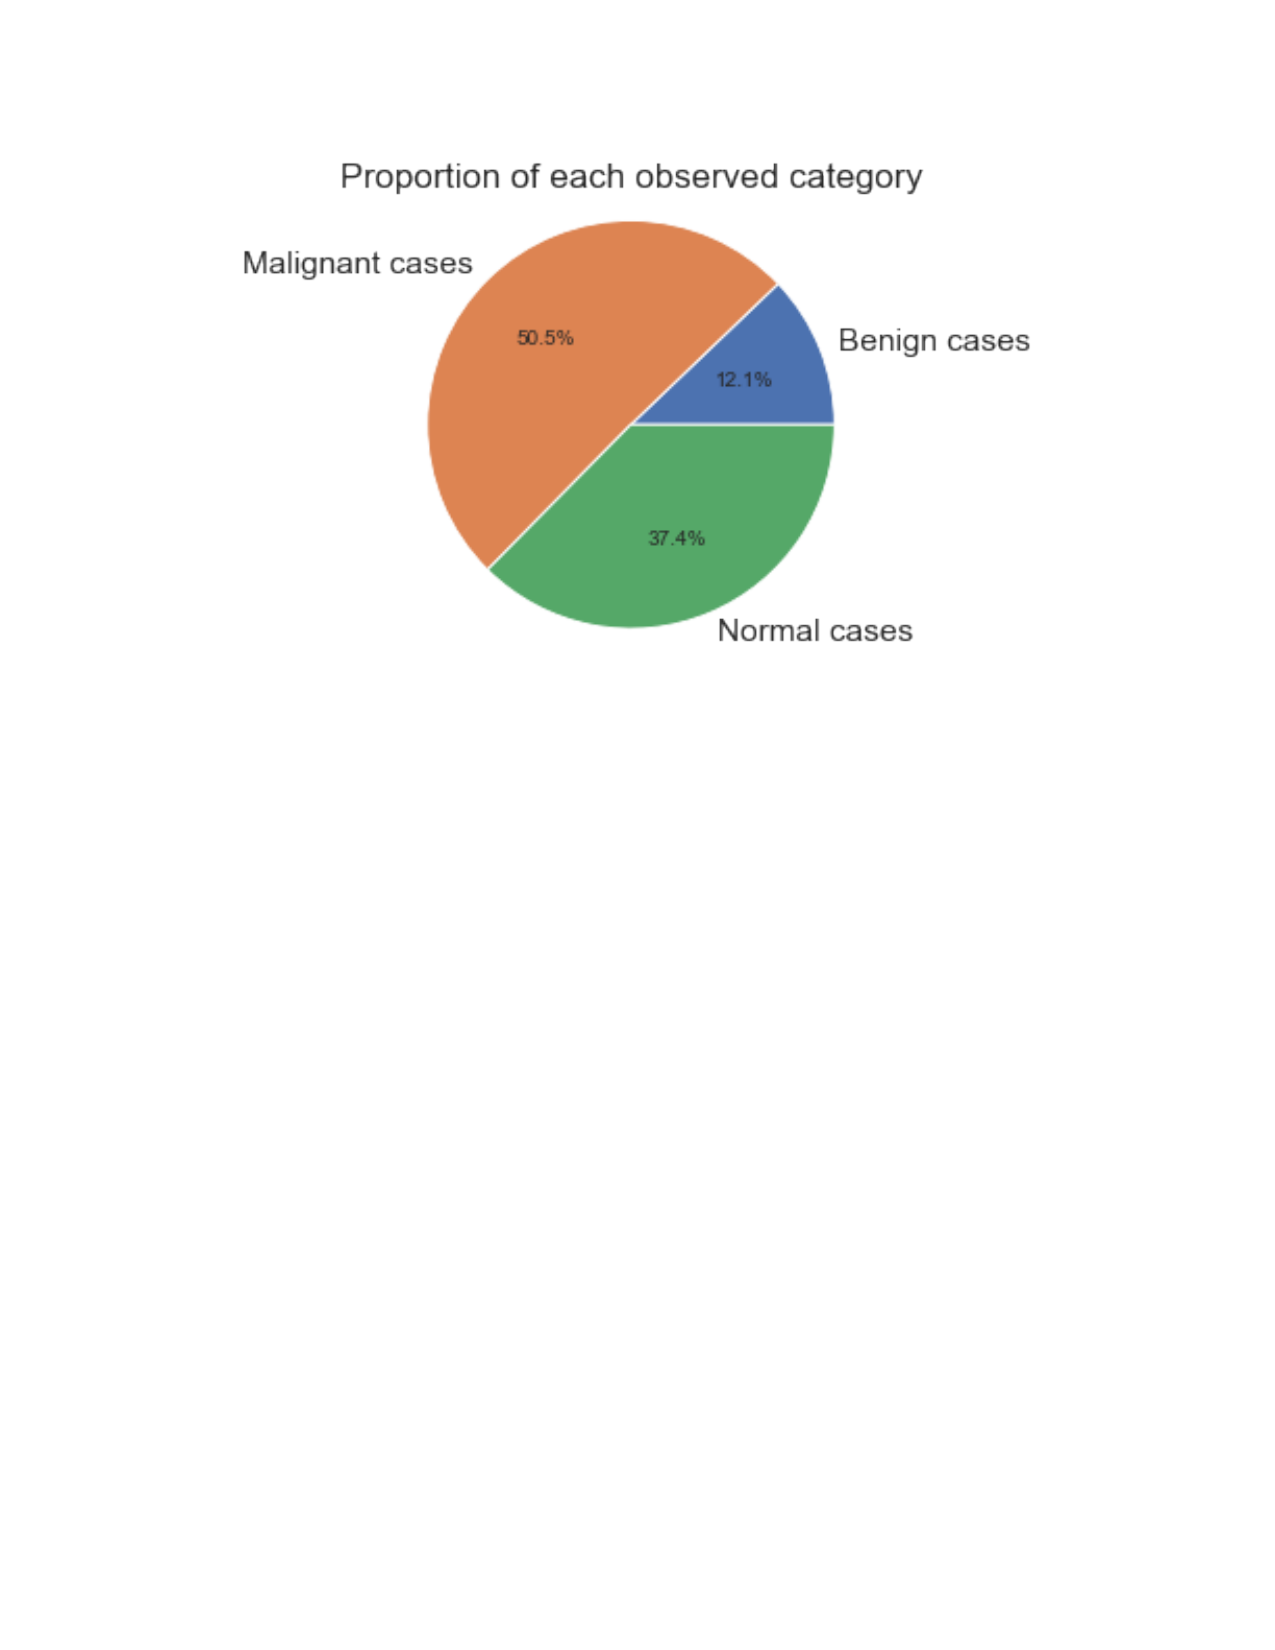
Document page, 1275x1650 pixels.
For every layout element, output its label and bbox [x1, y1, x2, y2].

picture [228, 150, 1047, 669]
